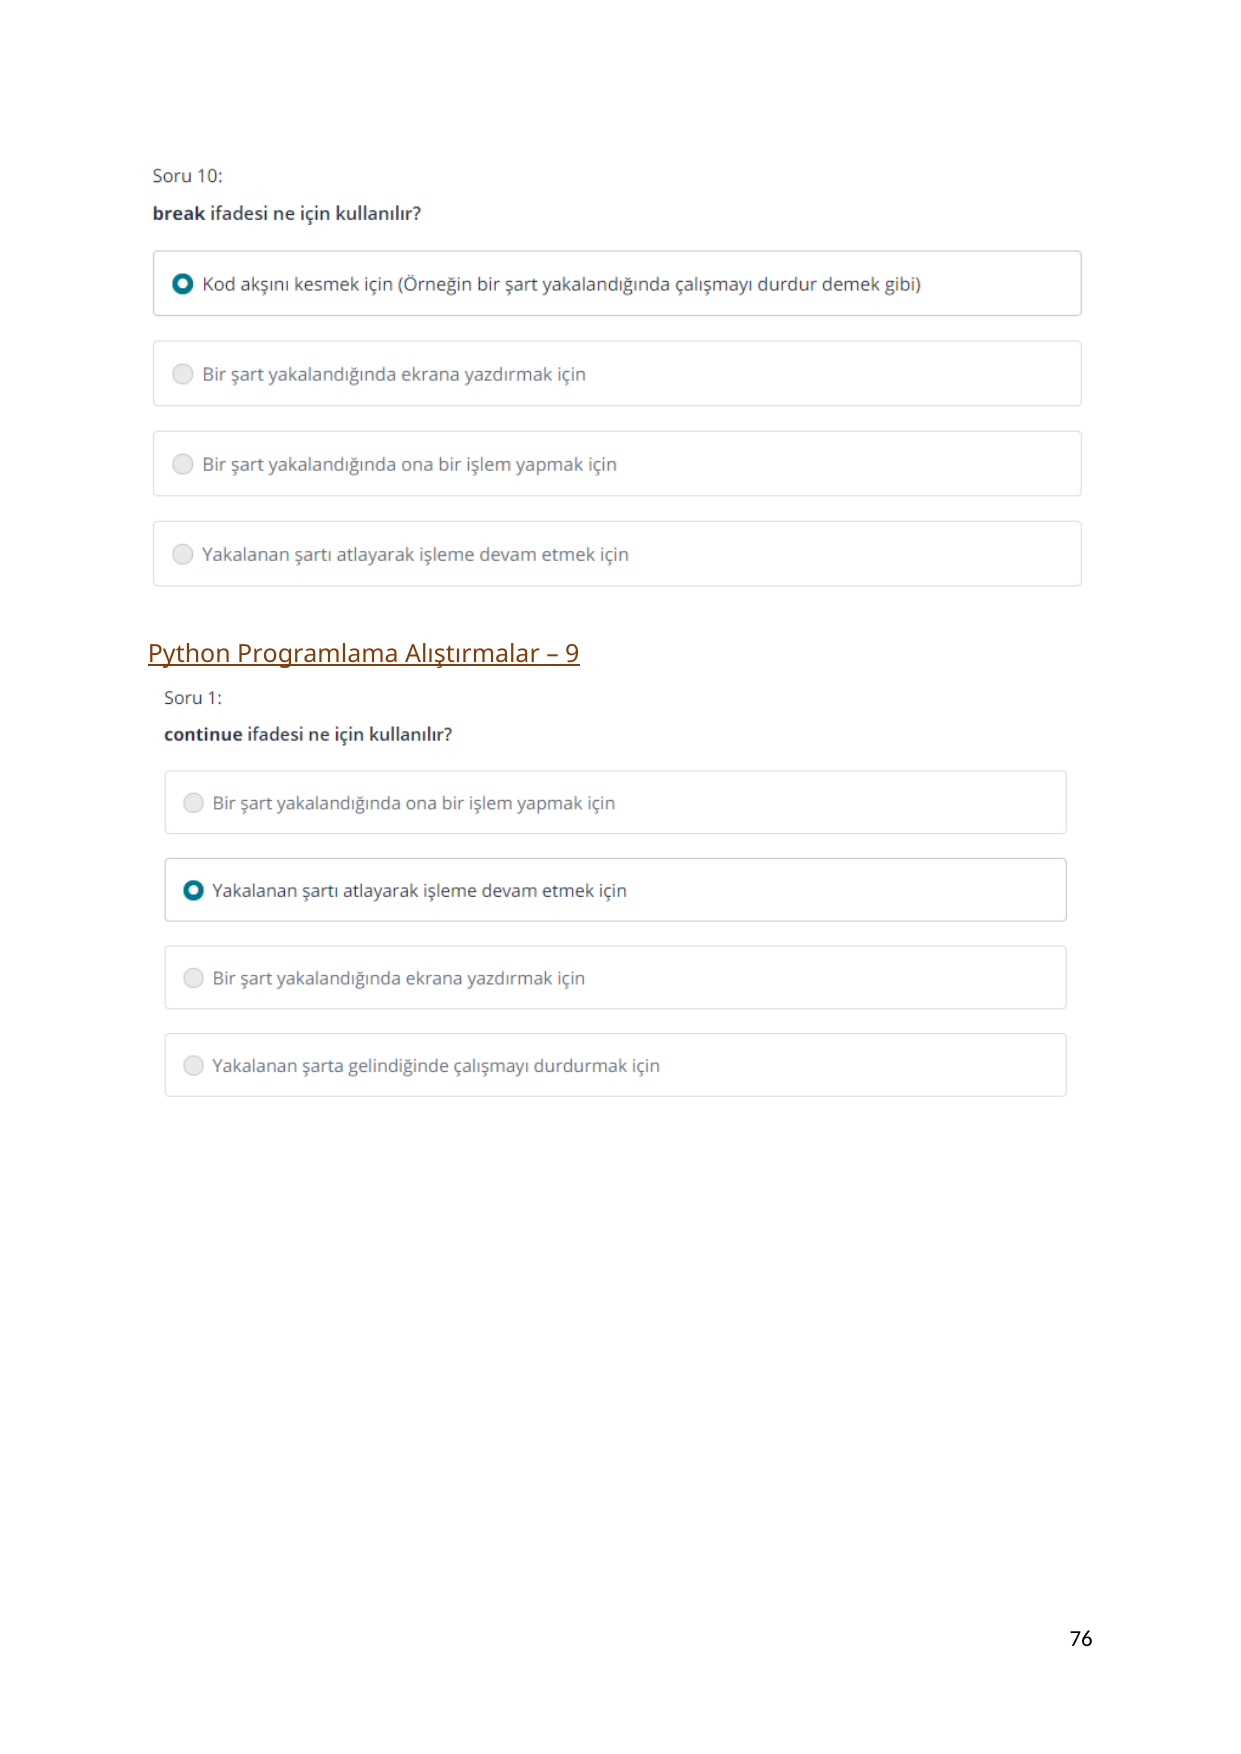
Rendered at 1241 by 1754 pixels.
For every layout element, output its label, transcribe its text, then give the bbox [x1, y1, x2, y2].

subtitle Python Programlama Alıştırmalar – 9 [148, 635, 1092, 669]
picture [147, 147, 1093, 617]
picture [147, 672, 1093, 1123]
